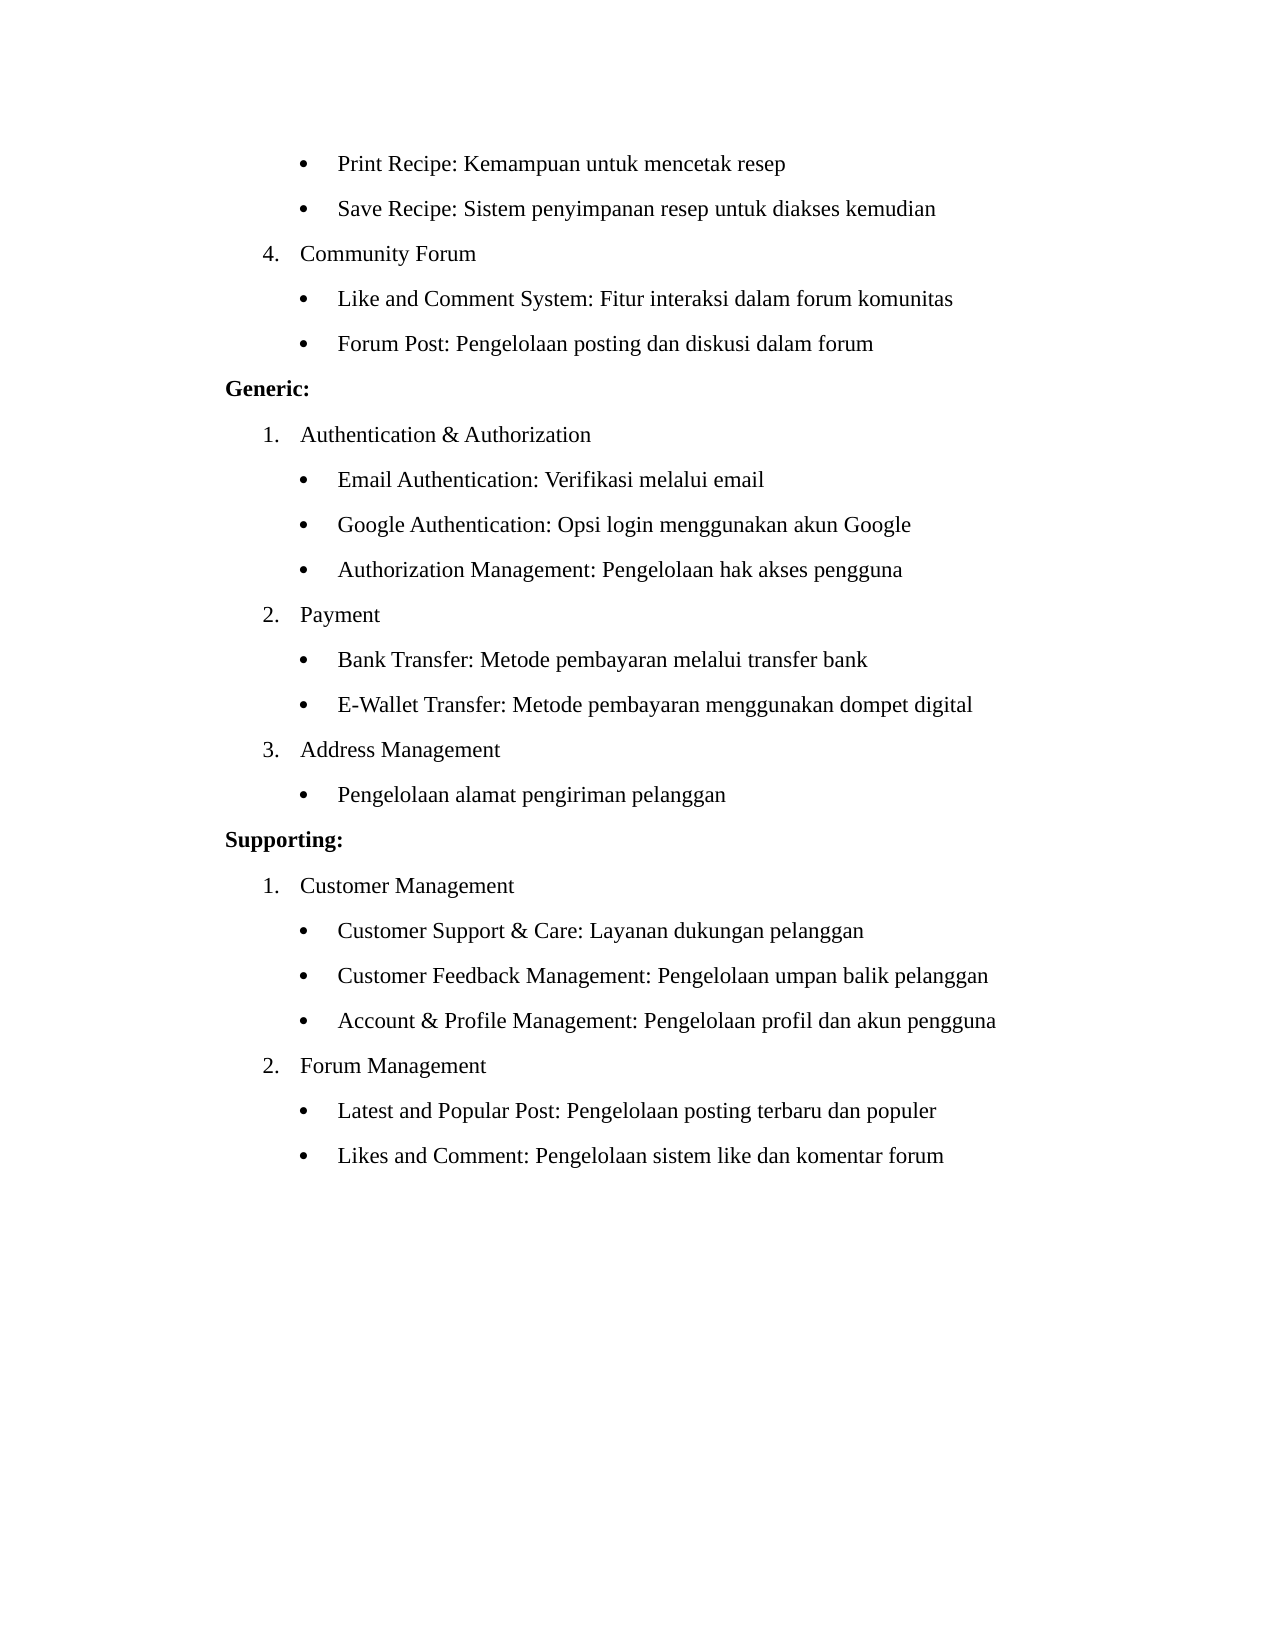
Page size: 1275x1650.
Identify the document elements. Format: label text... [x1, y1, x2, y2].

list Latest and Popular Post: Pengelolaan posting terbaru dan populer [300, 1097, 1125, 1123]
list Pengelolaan alamat pengiriman pelanggan [300, 781, 1125, 808]
list Likes and Comment: Pengelolaan sistem like dan komentar forum [300, 1142, 1125, 1169]
list E-Wallet Transfer: Metode pembayaran menggunakan dompet digital [300, 691, 1125, 718]
list Google Authentication: Opsi login menggunakan akun Google [300, 511, 1125, 537]
list Community Forum [262, 240, 1125, 267]
list Bank Transfer: Metode pembayaran melalui transfer bank [300, 646, 1125, 672]
list Address Management [262, 736, 1125, 763]
list Print Recipe: Kemampuan untuk mencetak resep [300, 150, 1125, 176]
list Customer Support & Care: Layanan dukungan pelanggan [300, 917, 1125, 943]
list Email Authentication: Verifikasi melalui email [300, 466, 1125, 492]
text Generic: [225, 376, 1125, 402]
list Forum Management [262, 1052, 1125, 1078]
list Save Recipe: Sistem penyimpanan resep untuk diakses kemudian [300, 195, 1125, 221]
list Forum Post: Pengelolaan posting dan diskusi dalam forum [300, 330, 1125, 357]
list Account & Profile Management: Pengelolaan profil dan akun pengguna [300, 1007, 1125, 1033]
list Like and Comment System: Fitur interaksi dalam forum komunitas [300, 285, 1125, 312]
list Payment [262, 601, 1125, 627]
list Customer Management [262, 872, 1125, 898]
text Supporting: [225, 827, 1125, 853]
list Customer Feedback Management: Pengelolaan umpan balik pelanggan [300, 962, 1125, 988]
list Authorization Management: Pengelolaan hak akses pengguna [300, 556, 1125, 582]
list Authentication & Authorization [262, 421, 1125, 447]
